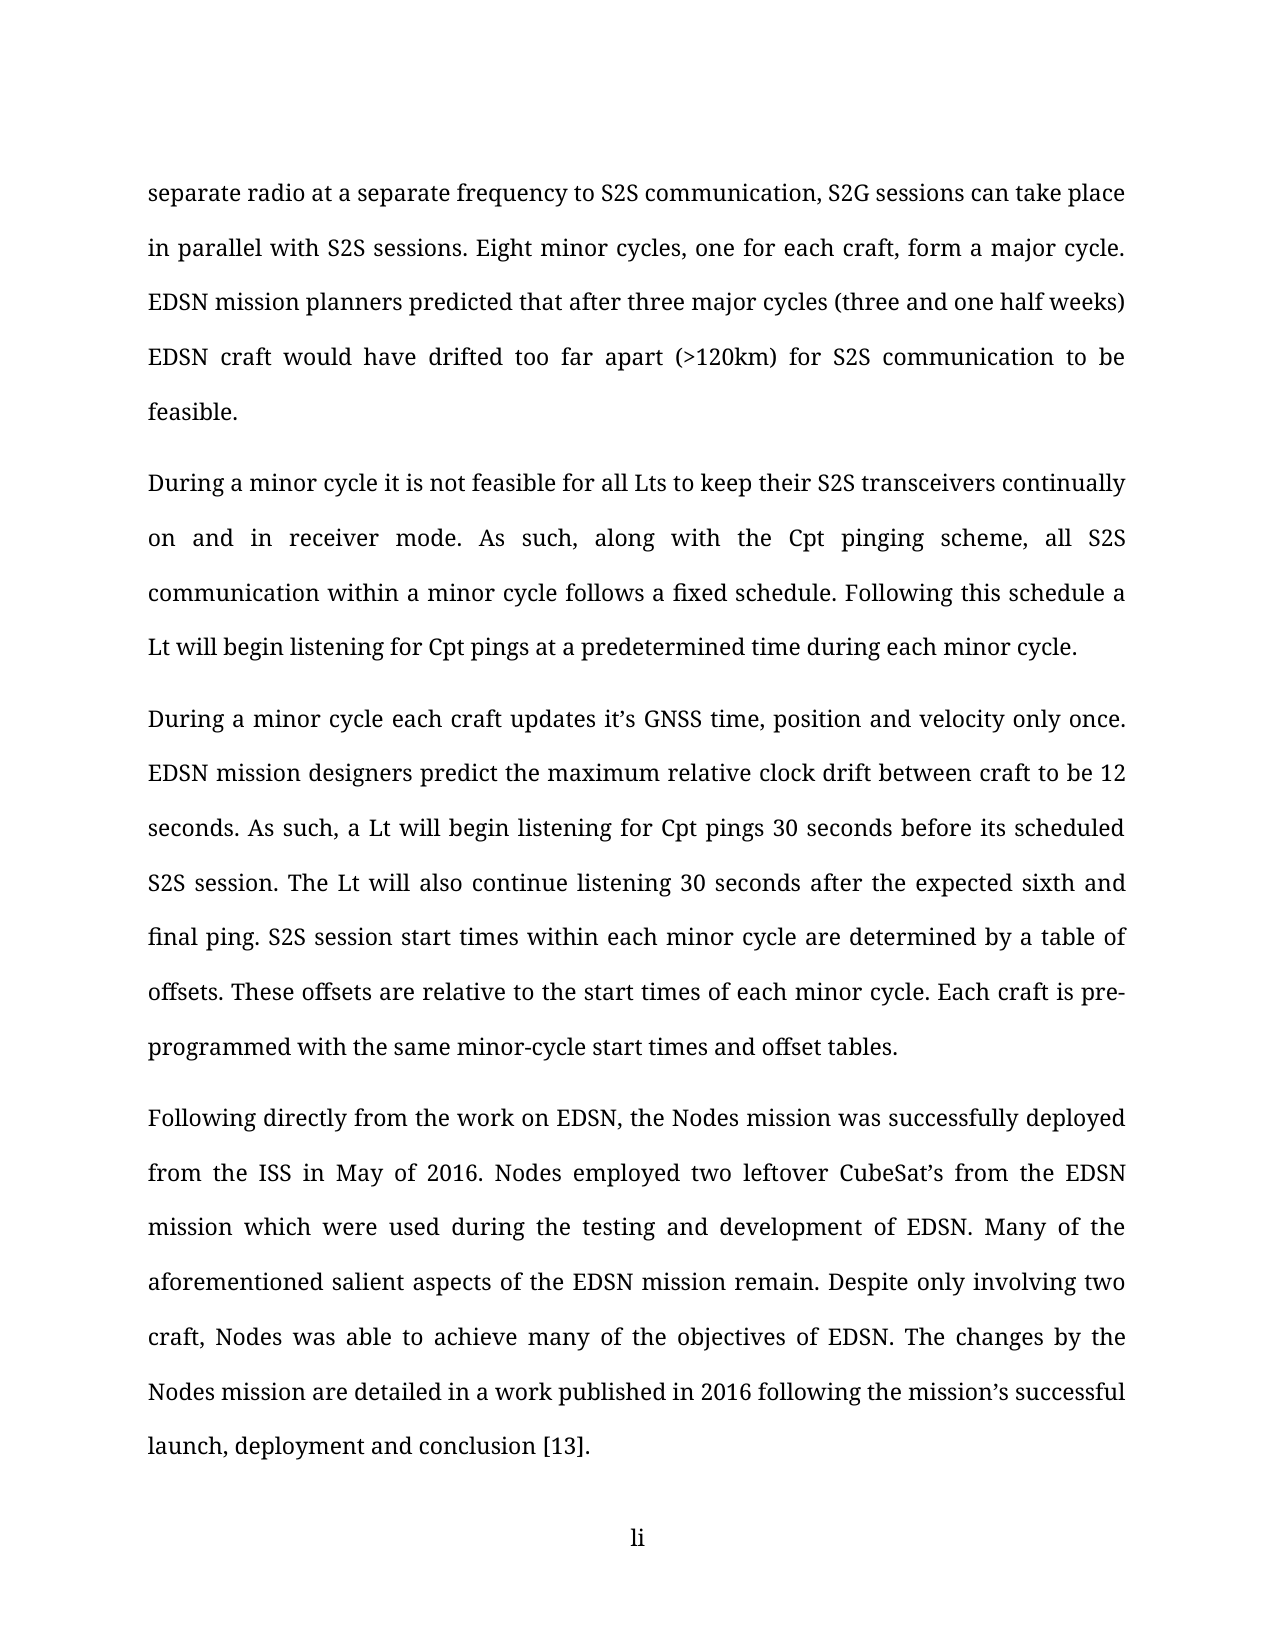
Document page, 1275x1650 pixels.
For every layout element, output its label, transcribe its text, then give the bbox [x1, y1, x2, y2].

text Following directly from the work on EDSN, the Nodes mission was successfully deployed from the ISS in May of 2016. Nodes employed two leftover CubeSat’s from the EDSN mission which were used during the testing and development of EDSN. Many of the aforementioned salient aspects of the EDSN mission remain. Despite only involving two craft, Nodes was able to achieve many of the objectives of EDSN. The changes by the Nodes mission are detailed in a work published in 2016 following the mission’s successful launch, deployment and conclusion [13]. [148, 1102, 1127, 1461]
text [148, 177, 1127, 427]
text During a minor cycle it is not feasible for all Lts to keep their S2S transceivers continually on and in receiver mode. As such, along with the Cpt pinging scheme, all S2S communication within a minor cycle follows a fixed schedule. Following this schedule a Lt will begin listening for Cpt pings at a predetermined time during each minor cycle. [148, 467, 1127, 662]
text During a minor cycle each craft updates it’s GNSS time, position and velocity only once. EDSN mission designers predict the maximum relative clock drift between craft to be 12 seconds. As such, a Lt will begin listening for Cpt pings 30 seconds before its scheduled S2S session. The Lt will also continue listening 30 seconds after the expected sixth and final ping. S2S session start times within each minor cycle are determined by a table of offsets. These offsets are relative to the start times of each minor cycle. Each craft is pre-programmed with the same minor-cycle start times and offset tables. [148, 702, 1127, 1062]
